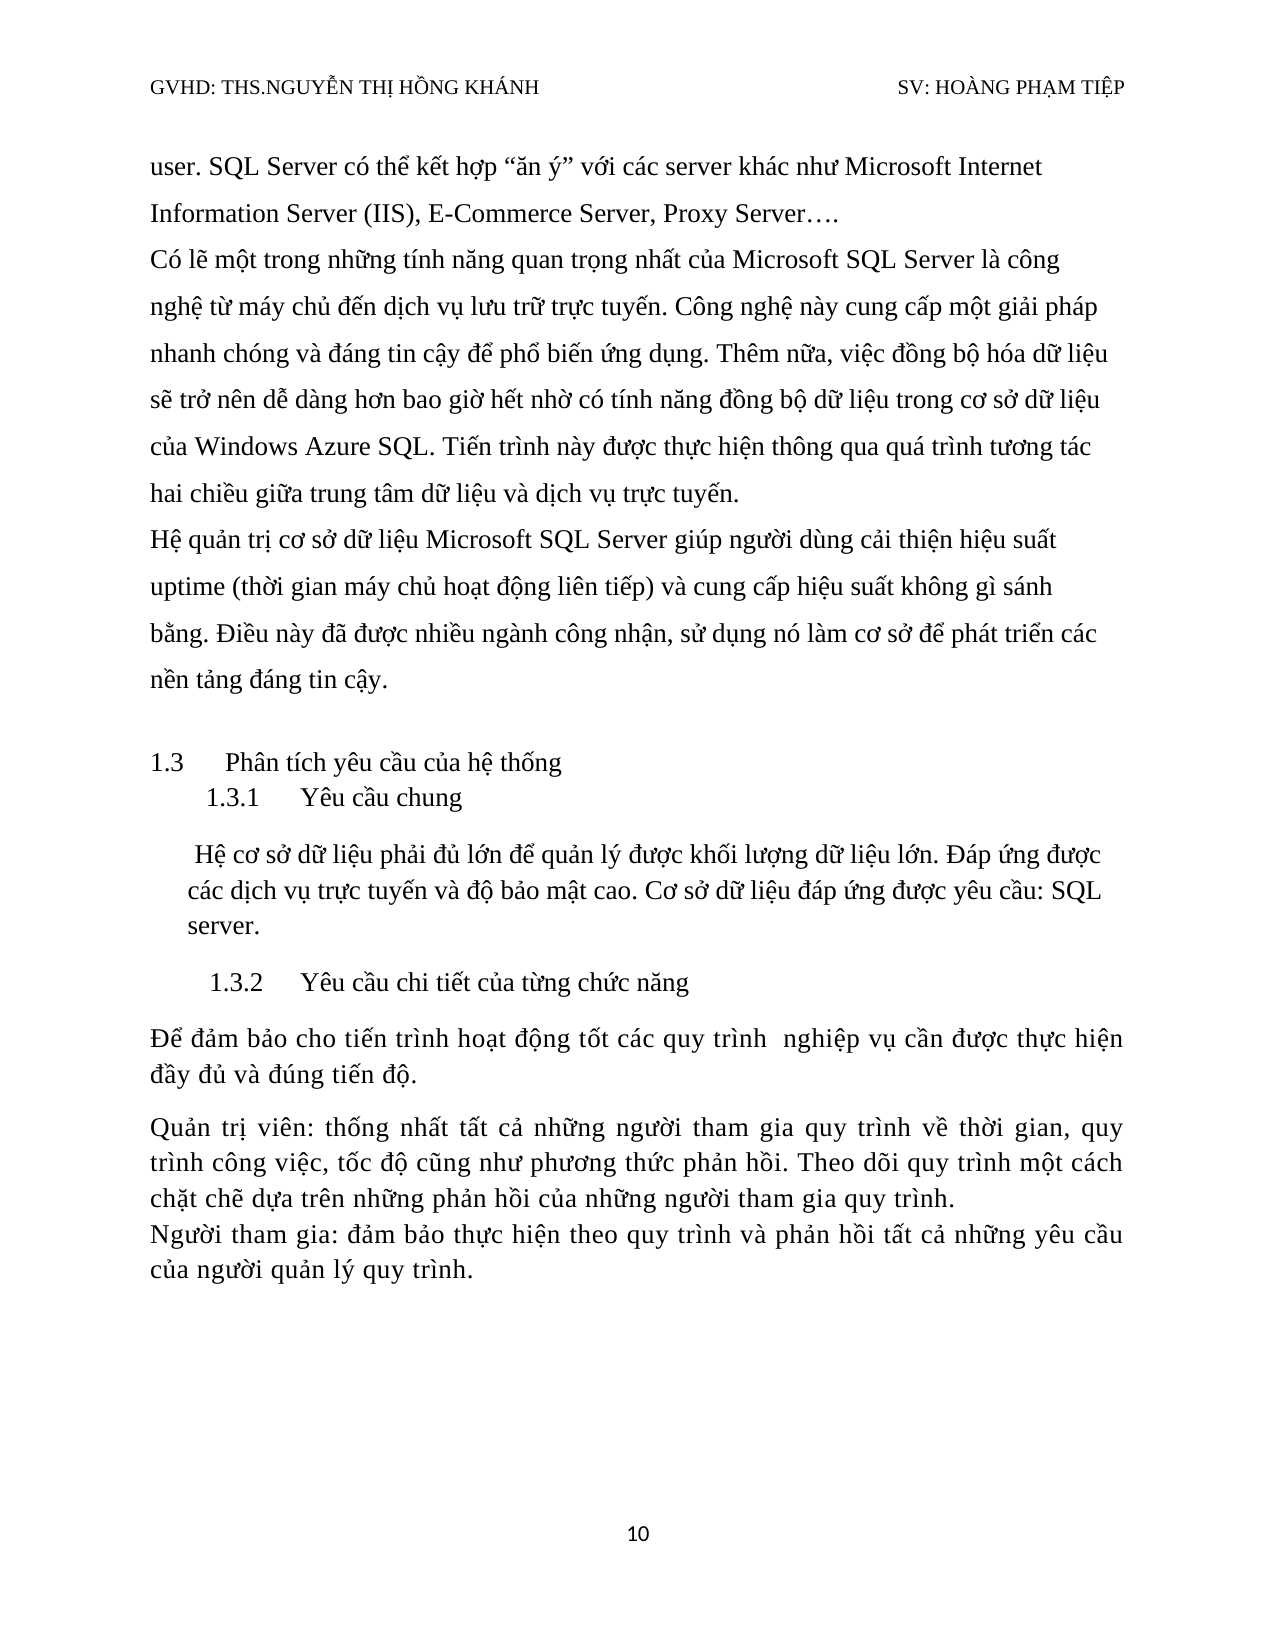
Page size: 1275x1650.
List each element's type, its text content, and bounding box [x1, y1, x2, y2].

list Phân tích yêu cầu của hệ thống [150, 746, 1125, 777]
text Để đảm bảo cho tiến trình hoạt động tốt các quy trình nghiệp vụ cần được thực hiện đầy đủ và đúng tiến độ. [150, 1023, 1125, 1089]
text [150, 150, 1118, 228]
text Có lẽ một trong những tính năng quan trọng nhất của Microsoft SQL Server là công nghệ từ máy chủ đến dịch vụ lưu trữ trực tuyến. Công nghệ này cung cấp một giải pháp nhanh chóng và đáng tin cậy để phổ biến ứng dụng. Thêm nữa, việc đồng bộ hóa dữ liệu sẽ trở nên dễ dàng hơn bao giờ hết nhờ có tính năng đồng bộ dữ liệu trong cơ sở dữ liệu của Windows Azure SQL. Tiến trình này được thực hiện thông qua quá trình tương tác hai chiều giữa trung tâm dữ liệu và dịch vụ trực tuyến. [150, 243, 1118, 508]
list Yêu cầu chung [206, 781, 1125, 813]
text Người tham gia: đảm bảo thực hiện theo quy trình và phản hồi tất cả những yêu cầu của người quản lý quy trình. [150, 1218, 1125, 1285]
list Yêu cầu chi tiết của từng chức năng [209, 966, 1125, 997]
text Hệ cơ sở dữ liệu phải đủ lớn để quản lý được khối lượng dữ liệu lớn. Đáp ứng được các dịch vụ trực tuyến và độ bảo mật cao. Cơ sở dữ liệu đáp ứng được yêu cầu: SQL server. [187, 838, 1125, 941]
text Quản trị viên: thống nhất tất cả những người tham gia quy trình về thời gian, quy trình công việc, tốc độ cũng như phương thức phản hồi. Theo dõi quy trình một cách chặt chẽ dựa trên những phản hồi của những người tham gia quy trình. [150, 1111, 1125, 1213]
text Hệ quản trị cơ sở dữ liệu Microsoft SQL Server giúp người dùng cải thiện hiệu suất uptime (thời gian máy chủ hoạt động liên tiếp) và cung cấp hiệu suất không gì sánh bằng. Điều này đã được nhiều ngành công nhận, sử dụng nó làm cơ sở để phát triển các nền tảng đáng tin cậy. [150, 523, 1118, 694]
